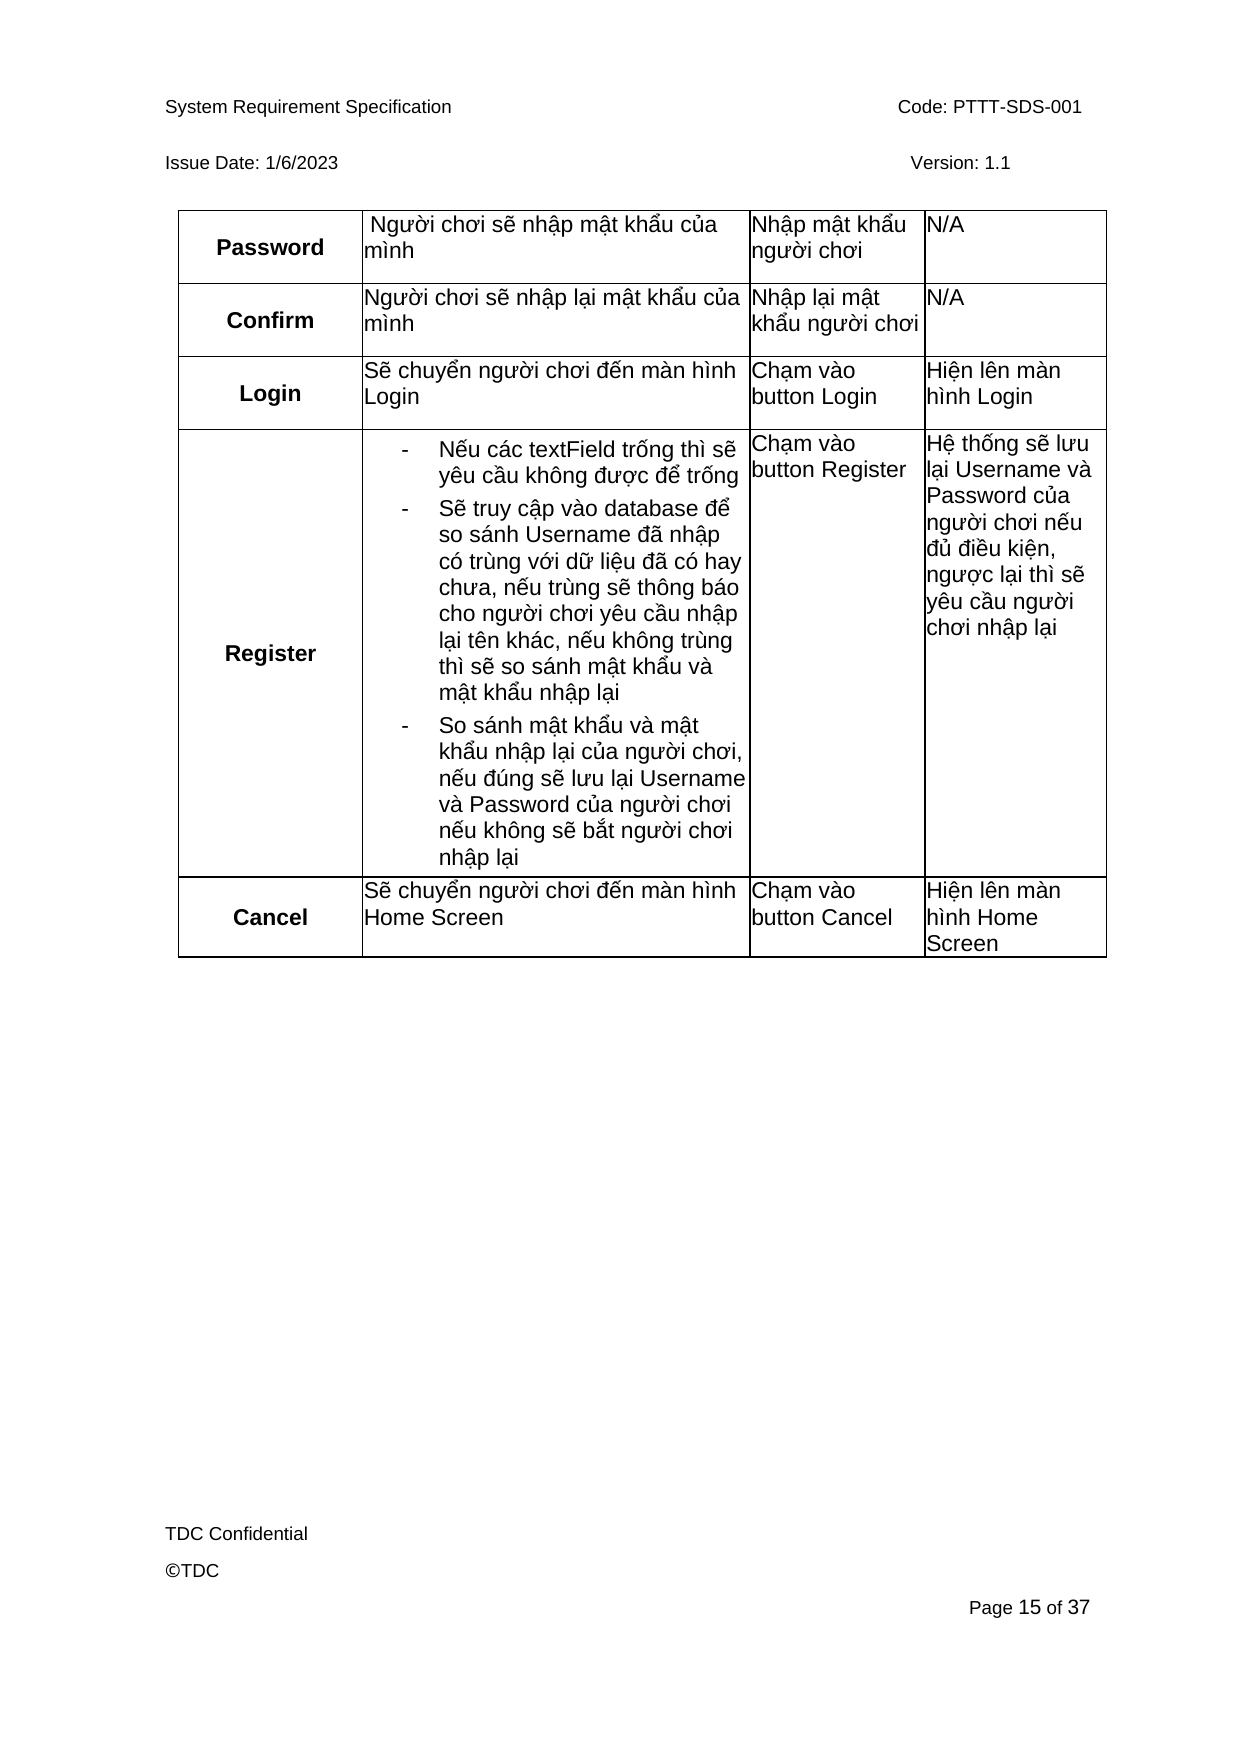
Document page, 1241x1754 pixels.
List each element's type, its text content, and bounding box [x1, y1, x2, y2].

table_cell Nếu các textField trống thì sẽ yêu cầu không được để trống Sẽ truy cập vào database để so sánh Username đã nhập có trùng với dữ liệu đã có hay chưa, nếu trùng sẽ thông báo cho người chơi yêu cầu nhập lại tên khác, nếu không trùng thì sẽ so sánh mật khẩu và mật khẩu nhập lại So sánh mật khẩu và mật khẩu nhập lại của người chơi, nếu đúng sẽ lưu lại Username và Password của người chơi nếu không sẽ bắt người chơi nhập lại [363, 430, 749, 876]
table_cell Chạm vào button Cancel [751, 878, 924, 956]
table_cell Sẽ chuyển người chơi đến màn hình Home Screen [363, 878, 749, 956]
table_cell N/A [926, 211, 1106, 283]
table_cell Login [179, 357, 362, 429]
table_cell N/A [926, 284, 1106, 356]
table_cell Cancel [179, 878, 362, 956]
table_cell Sẽ chuyển người chơi đến màn hình Login [363, 357, 749, 429]
table_cell Người chơi sẽ nhập mật khẩu của mình [363, 211, 749, 283]
table_cell Chạm vào button Login [751, 357, 924, 429]
table_cell Nhập lại mật khẩu người chơi [751, 284, 924, 356]
table_cell Password [179, 211, 362, 283]
table_cell Nhập mật khẩu người chơi [751, 211, 924, 283]
table_cell Confirm [179, 284, 362, 356]
table_cell Hệ thống sẽ lưu lại Username và Password của người chơi nếu đủ điều kiện, ngược lại thì sẽ yêu cầu người chơi nhập lại [926, 430, 1106, 876]
table_cell Register [179, 430, 362, 876]
table_cell Hiện lên màn hình Home Screen [926, 878, 1106, 956]
table_cell Người chơi sẽ nhập lại mật khẩu của mình [363, 284, 749, 356]
table_cell Chạm vào button Register [751, 430, 924, 876]
table_cell Hiện lên màn hình Login [926, 357, 1106, 429]
